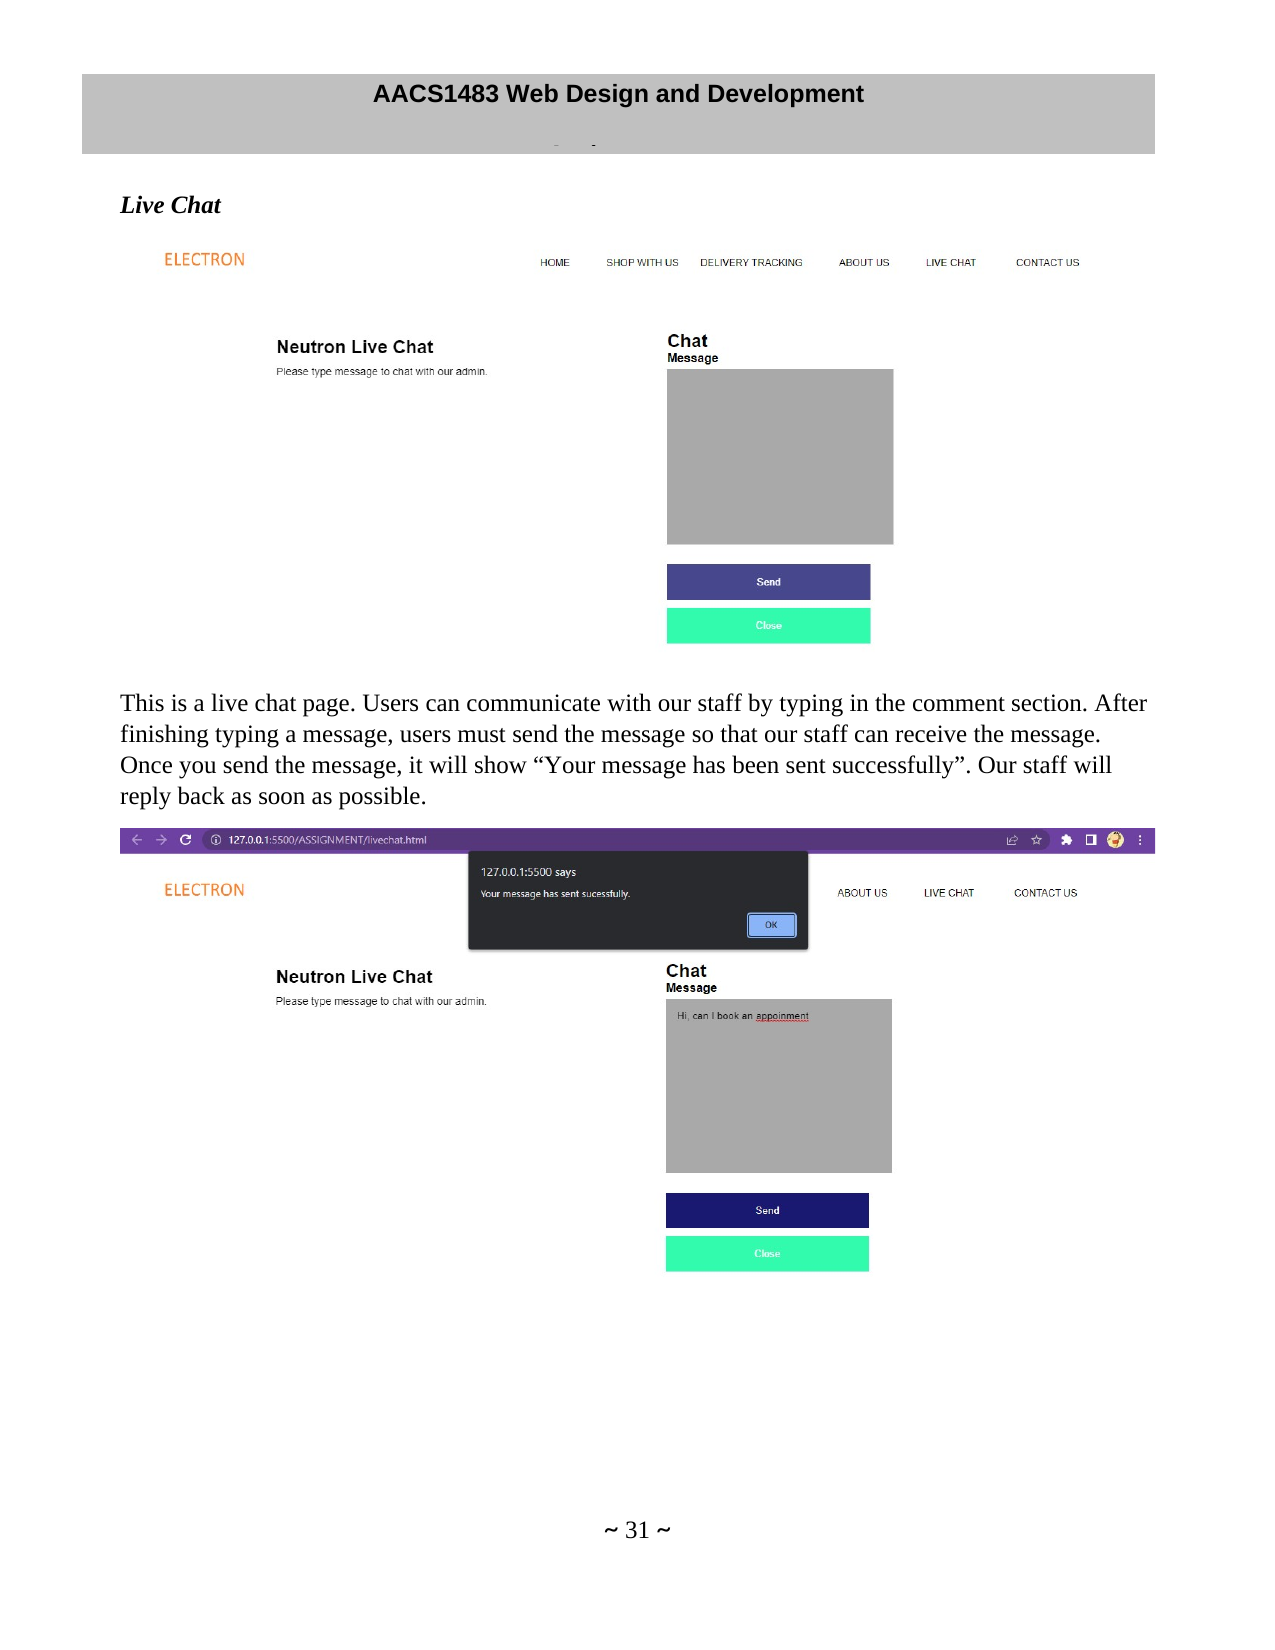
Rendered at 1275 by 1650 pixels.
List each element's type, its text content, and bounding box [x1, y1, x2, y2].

text Live Chat [120, 190, 1155, 219]
picture [120, 828, 1155, 1331]
picture [120, 237, 1155, 669]
text This is a live chat page. Users can communicate with our staff by typing in the comment section. After finishing typing a message, users must send the message so that our staff can receive the message. Once you send the message, it will show “Your message has been sent successfully”. Our staff will reply back as soon as possible. [120, 688, 1155, 810]
